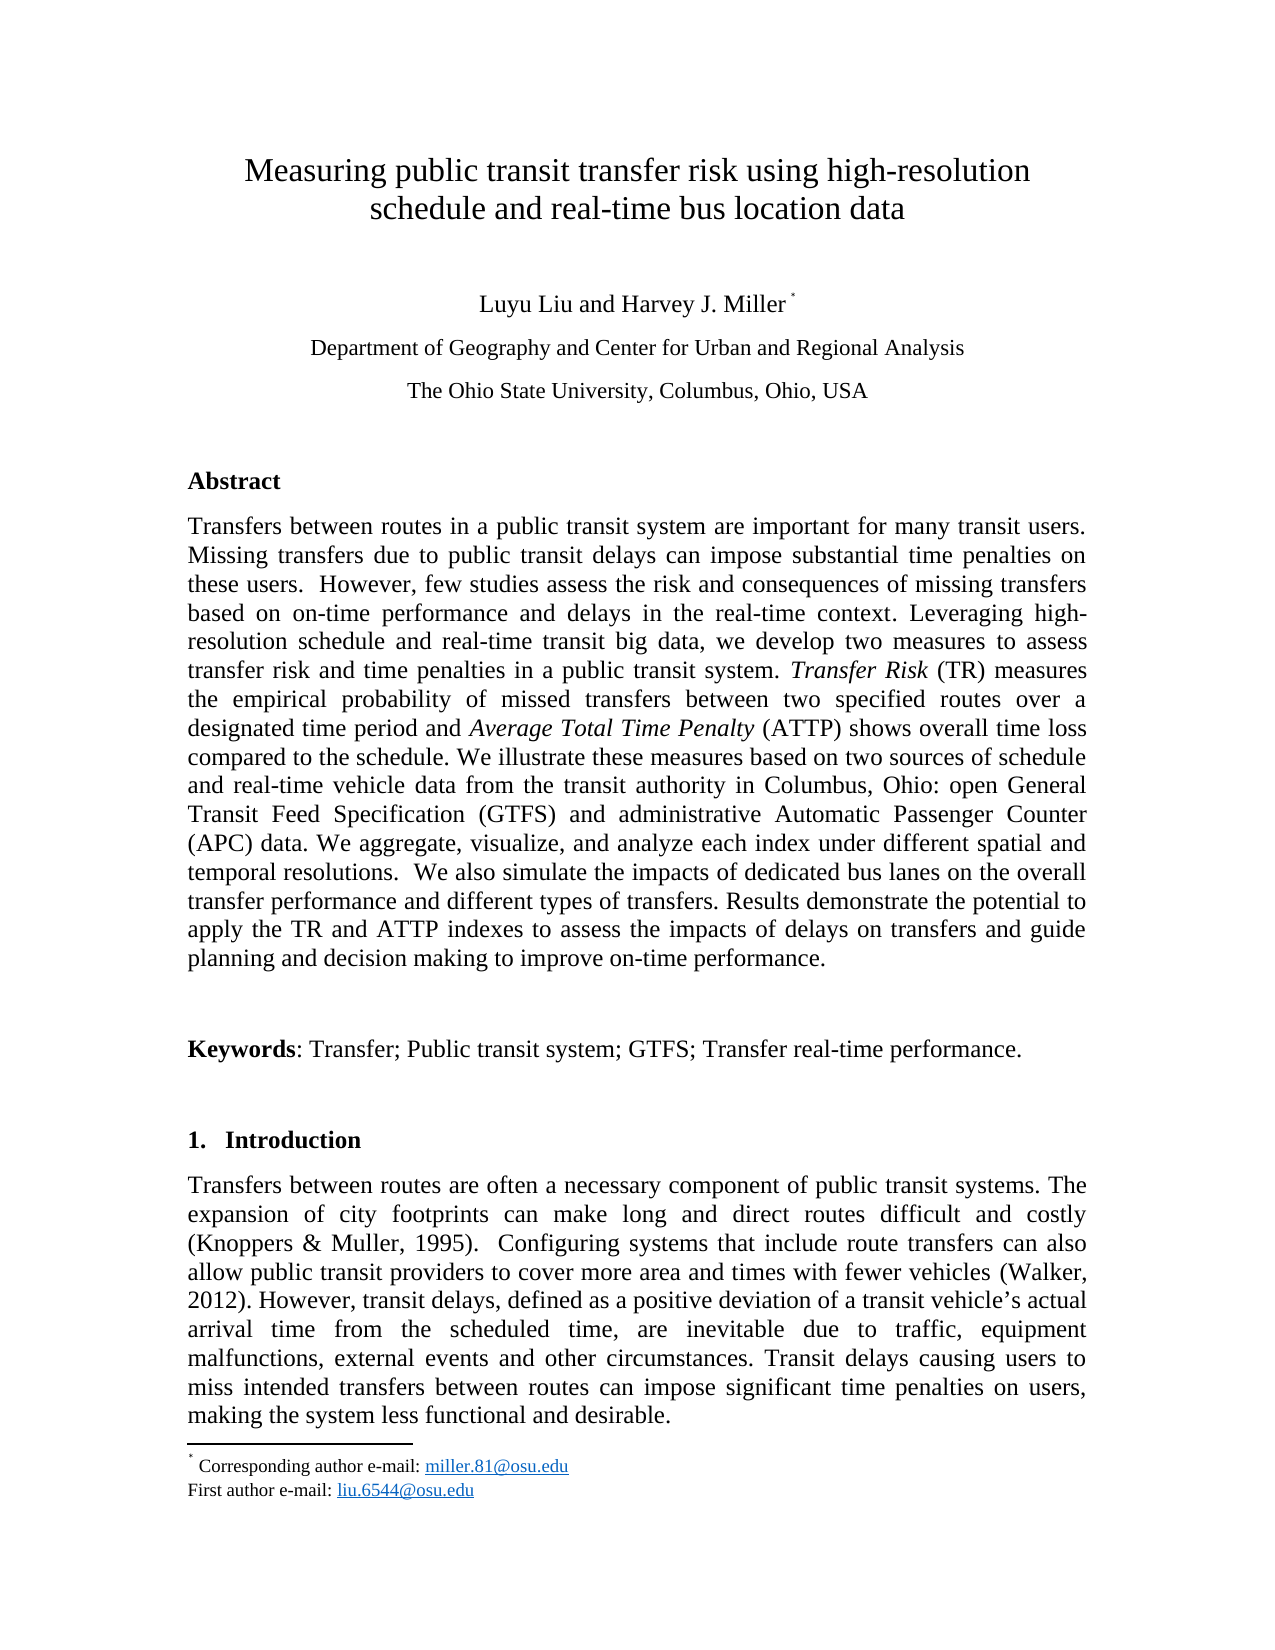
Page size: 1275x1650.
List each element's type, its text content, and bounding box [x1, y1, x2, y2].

text Transfers between routes are often a necessary component of public transit systems. The expansion of city footprints can make long and direct routes difficult and costly (Knoppers & Muller, 1995). Configuring systems that include route transfers can also allow public transit providers to cover more area and times with fewer vehicles (Walker, 2012). However, transit delays, defined as a positive deviation of a transit vehicle’s actual arrival time from the scheduled time, are inevitable due to traffic, equipment malfunctions, external events and other circumstances. Transit delays causing users to miss intended transfers between routes can impose significant time penalties on users, making the system less functional and desirable. [187, 1170, 1087, 1429]
list Introduction [187, 1125, 1087, 1154]
text Luyu Liu and Harvey J. Miller * [187, 289, 1087, 318]
text Keywords: Transfer; Public transit system; GTFS; Transfer real-time performance. [187, 1034, 1087, 1063]
text Abstract [187, 466, 1087, 495]
text Department of Geography and Center for Urban and Regional Analysis [187, 334, 1087, 361]
text Transfers between routes in a public transit system are important for many transit users. Missing transfers due to public transit delays can impose substantial time penalties on these users. However, few studies assess the risk and consequences of missing transfers based on on-time performance and delays in the real-time context. Leveraging high-resolution schedule and real-time transit big data, we develop two measures to assess transfer risk and time penalties in a public transit system. Transfer Risk (TR) measures the empirical probability of missed transfers between two specified routes over a designated time period and Average Total Time Penalty (ATTP) shows overall time loss compared to the schedule. We illustrate these measures based on two sources of schedule and real-time vehicle data from the transit authority in Columbus, Ohio: open General Transit Feed Specification (GTFS) and administrative Automatic Passenger Counter (APC) data. We aggregate, visualize, and analyze each index under different spatial and temporal resolutions. We also simulate the impacts of dedicated bus lanes on the overall transfer performance and different types of transfers. Results demonstrate the potential to apply the TR and ATTP indexes to assess the impacts of delays on transfers and guide planning and decision making to improve on-time performance. [187, 511, 1087, 972]
text The Ohio State University, Columbus, Ohio, USA [187, 377, 1087, 404]
text Measuring public transit transfer risk using high-resolution schedule and real-time bus location data [187, 150, 1087, 227]
